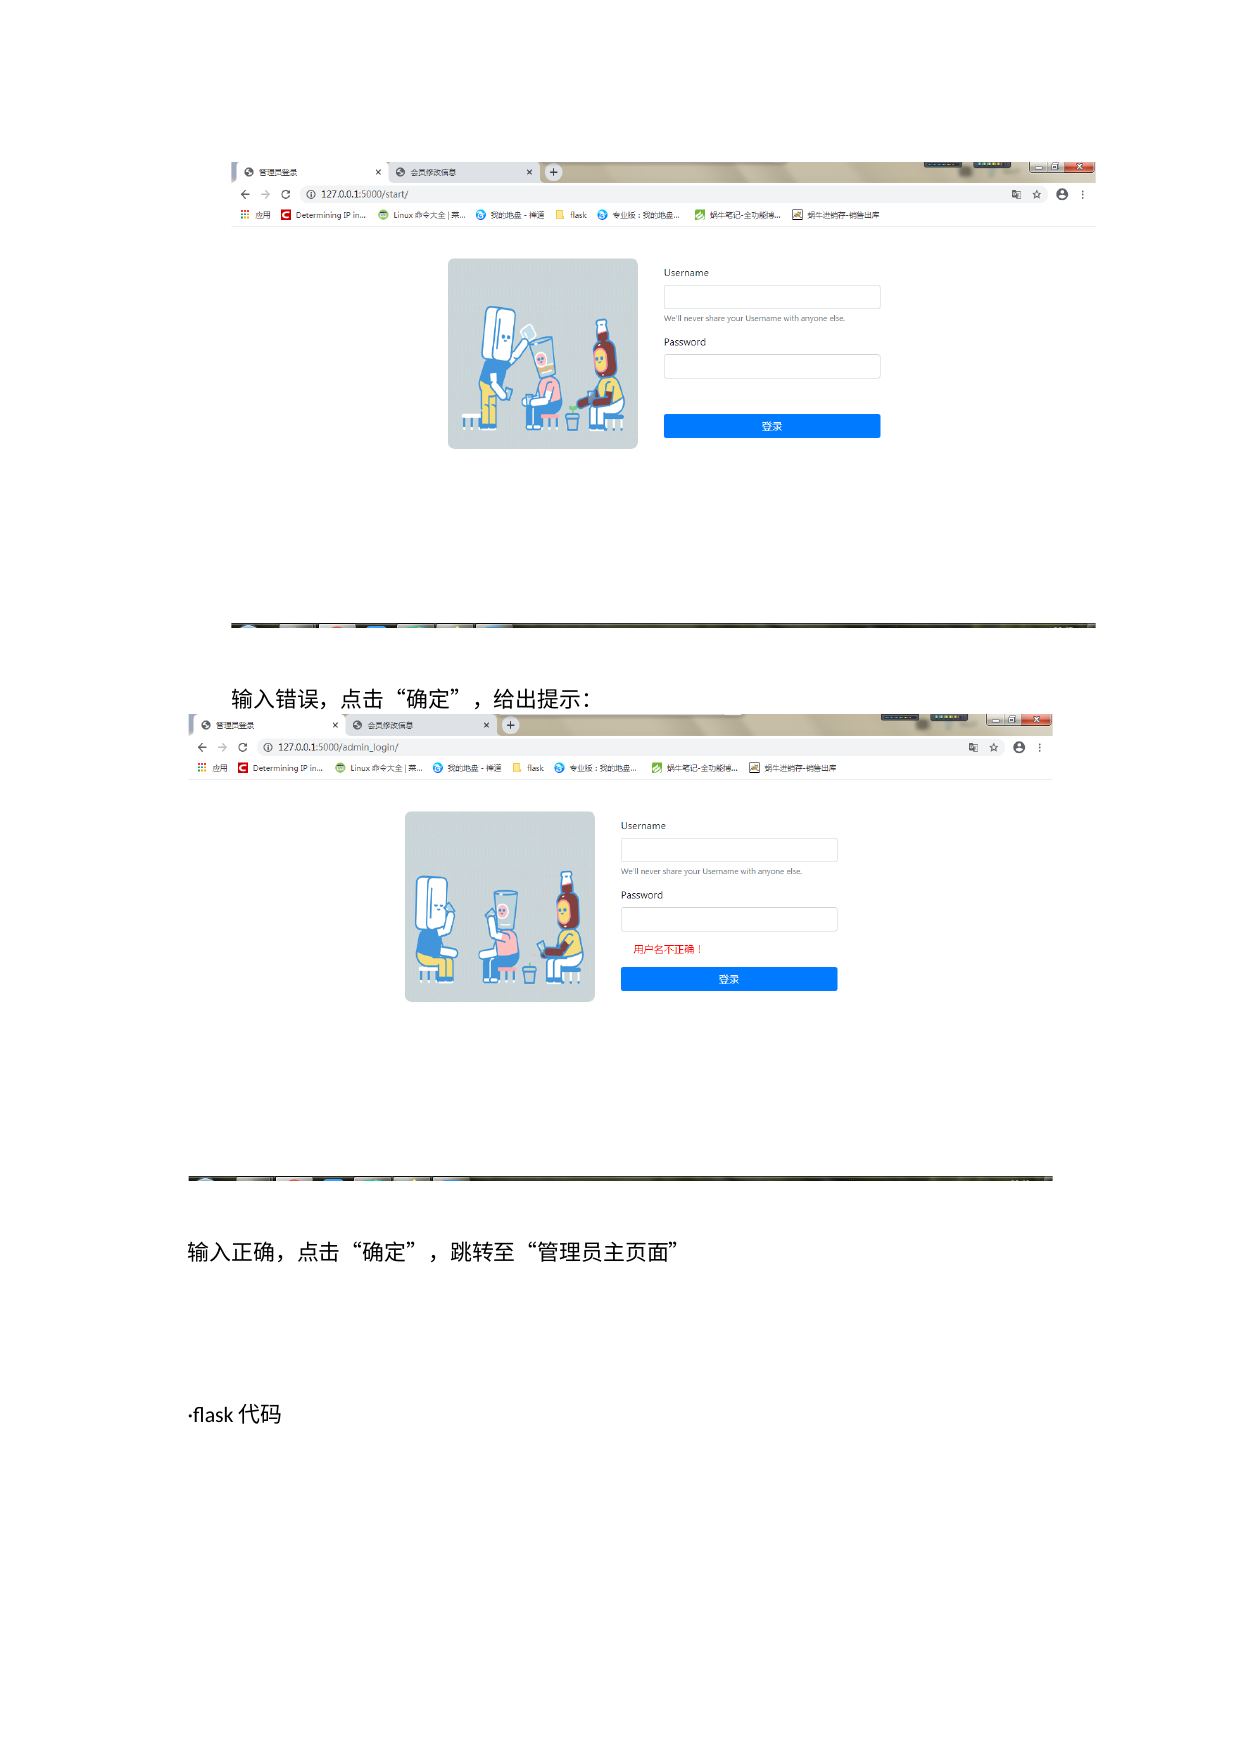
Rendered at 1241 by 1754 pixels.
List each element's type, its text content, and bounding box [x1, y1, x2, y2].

picture [231, 162, 1096, 628]
list 输入正确，点击“确定”，跳转至“管理员主页面” [187, 1234, 1053, 1267]
list ·flask代码 [187, 1397, 1053, 1429]
picture [188, 714, 1053, 1181]
list 输入错误，点击“确定”，给出提示： [187, 682, 1053, 714]
